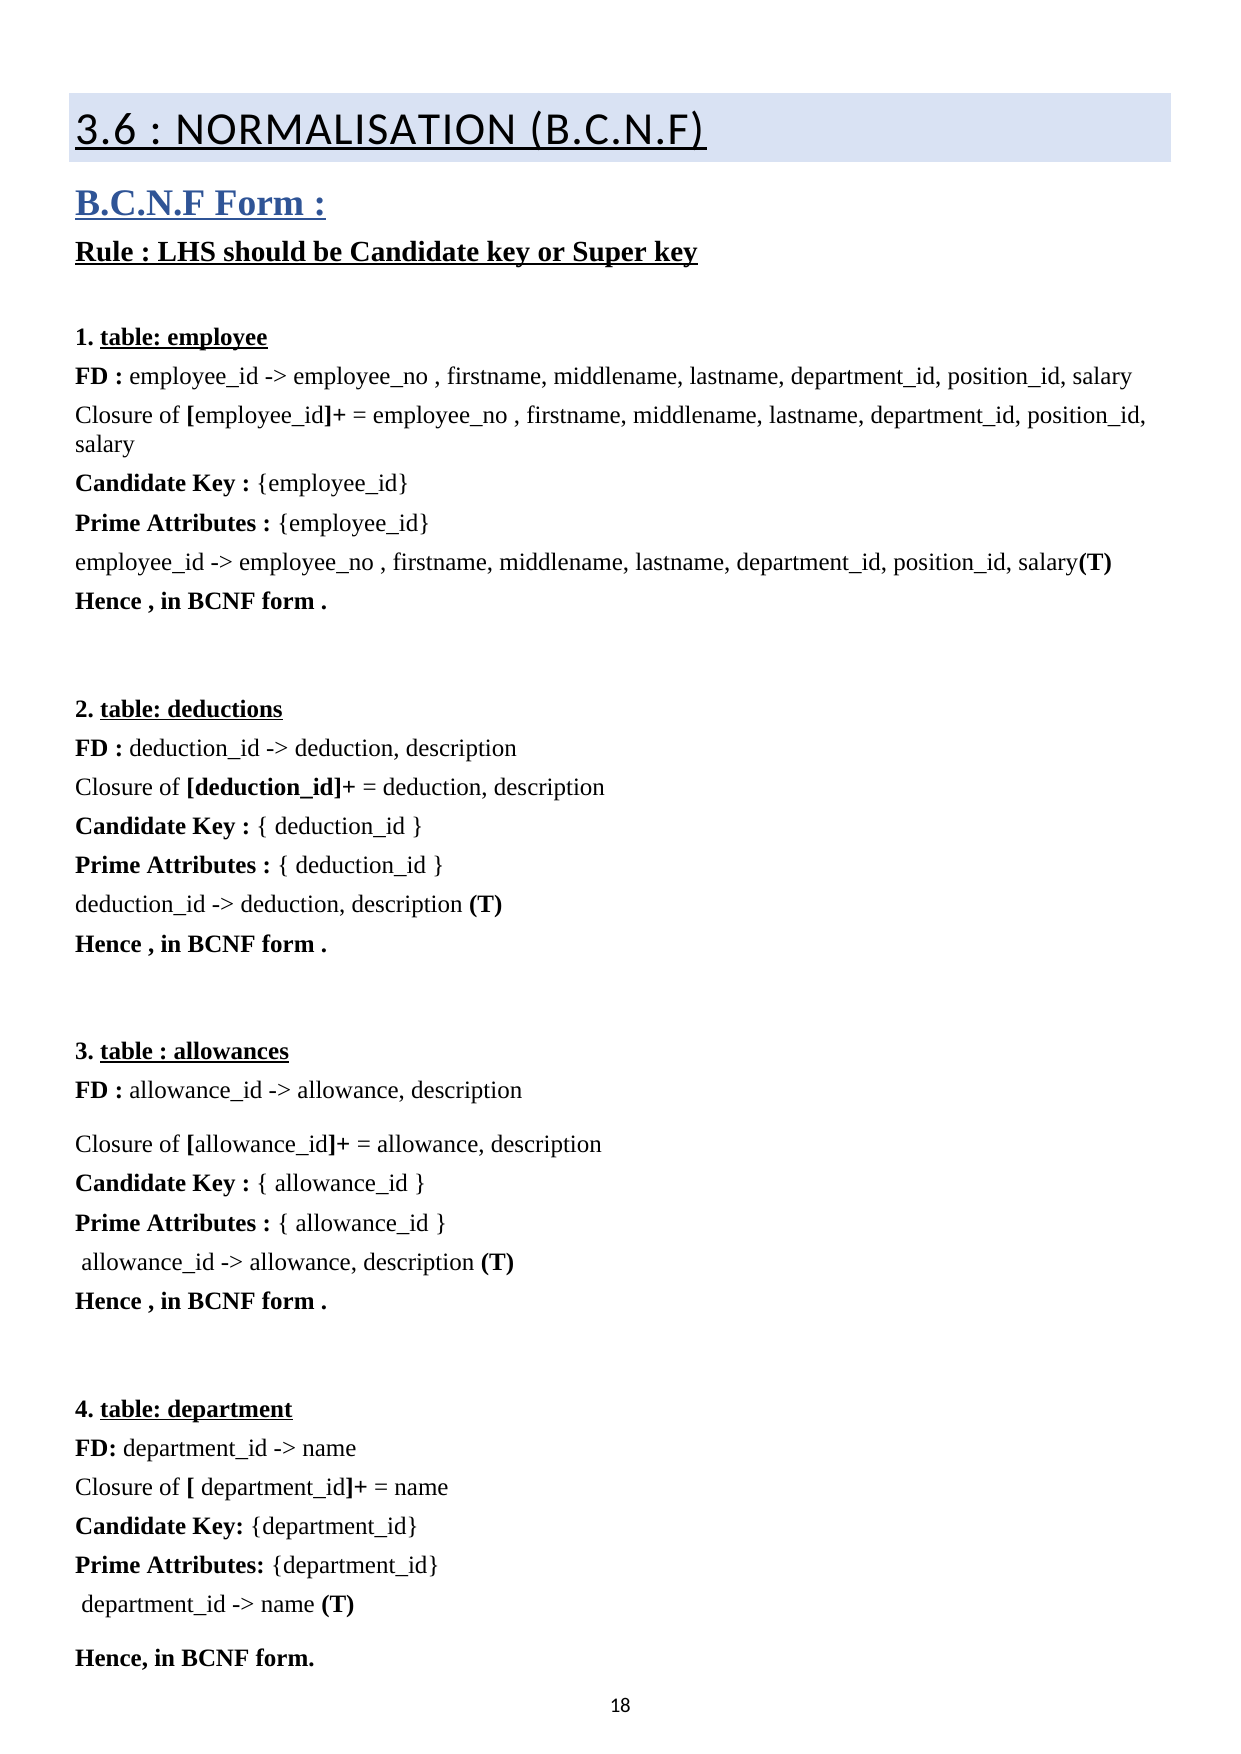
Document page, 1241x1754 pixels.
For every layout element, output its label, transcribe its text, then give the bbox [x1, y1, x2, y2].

text Closure of [ department_id]+ = name [75, 1472, 1165, 1501]
text Closure of [deduction_id]+ = deduction, description [75, 772, 1165, 801]
text Hence, in BCNF form. [75, 1643, 1165, 1672]
text Hence , in BCNF form . [75, 586, 1165, 615]
text Closure of [employee_id]+ = employee_no , firstname, middlename, lastname, department_id, position_id, salary [75, 401, 1165, 458]
text 1. table: employee [75, 322, 1165, 351]
text allowance_id -> allowance, description (T) [75, 1247, 1165, 1276]
text 3. table : allowances [75, 1036, 1165, 1065]
text FD : employee_id -> employee_no , firstname, middlename, lastname, department_id, position_id, salary [75, 361, 1165, 390]
text B.C.N.F Form : [75, 181, 1165, 224]
text Hence , in BCNF form . [75, 1286, 1165, 1315]
text Candidate Key : {employee_id} [75, 468, 1165, 497]
text deduction_id -> deduction, description (T) [75, 889, 1165, 918]
text employee_id -> employee_no , firstname, middlename, lastname, department_id, position_id, salary(T) [75, 547, 1165, 576]
text Candidate Key: {department_id} [75, 1511, 1165, 1540]
text department_id -> name (T) [75, 1589, 1165, 1618]
text Rule : LHS should be Candidate key or Super key [75, 234, 1165, 268]
text Closure of [allowance_id]+ = allowance, description [75, 1129, 1165, 1158]
text Prime Attributes : { allowance_id } [75, 1208, 1165, 1236]
text Prime Attributes : {employee_id} [75, 508, 1165, 536]
text Candidate Key : { allowance_id } [75, 1168, 1165, 1197]
subtitle 3.6 : Normalisation (B.C.N.F) [75, 100, 1165, 156]
text Candidate Key : { deduction_id } [75, 811, 1165, 840]
text Prime Attributes : { deduction_id } [75, 850, 1165, 879]
text FD : deduction_id -> deduction, description [75, 733, 1165, 762]
text 2. table: deductions [75, 694, 1165, 722]
text Prime Attributes: {department_id} [75, 1550, 1165, 1579]
text FD: department_id -> name [75, 1433, 1165, 1462]
text Hence , in BCNF form . [75, 929, 1165, 957]
text 4. table: department [75, 1394, 1165, 1422]
text FD : allowance_id -> allowance, description [75, 1076, 1165, 1104]
